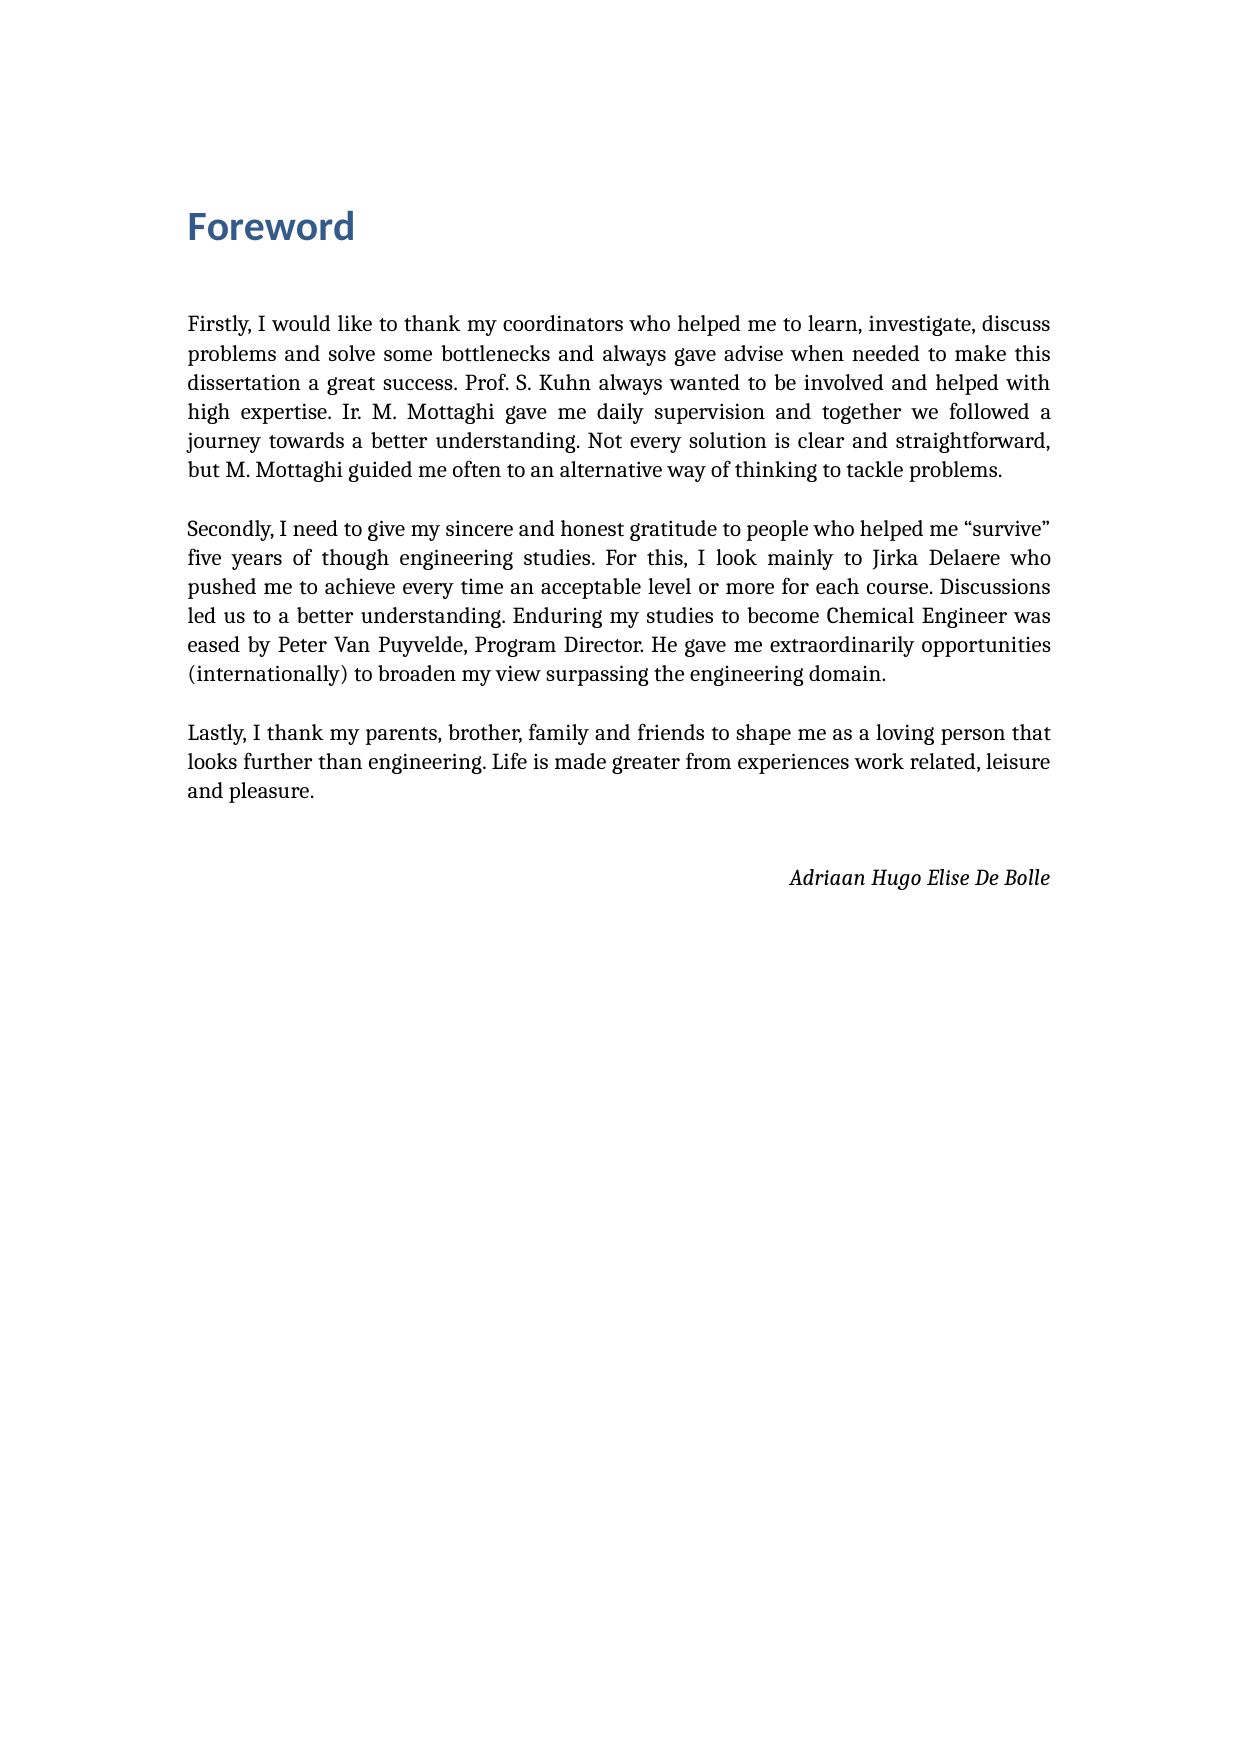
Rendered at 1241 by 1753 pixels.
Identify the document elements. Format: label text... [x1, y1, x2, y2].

text Lastly, I thank my parents, brother, family and friends to shape me as a loving person that looks further than engineering. Life is made greater from experiences work related, leisure and pleasure. [187, 717, 1053, 804]
subtitle Foreword [187, 200, 1053, 251]
text Firstly, I would like to thank my coordinators who helped me to learn, investigate, discuss problems and solve some bottlenecks and always gave advise when needed to make this dissertation a great success. Prof. S. Kuhn always wanted to be involved and helped with high expertise. Ir. M. Mottaghi gave me daily supervision and together we followed a journey towards a better understanding. Not every solution is clear and straightforward, but M. Mottaghi guided me often to an alternative way of thinking to tackle problems. [187, 308, 1053, 483]
text Secondly, I need to give my sincere and honest gratitude to people who helped me “survive” five years of though engineering studies. For this, I look mainly to Jirka Delaere who pushed me to achieve every time an acceptable level or more for each course. Discussions led us to a better understanding. Enduring my studies to become Chemical Engineer was eased by Peter Van Puyvelde, Program Director. He gave me extraordinarily opportunities (internationally) to broaden my view surpassing the engineering domain. [187, 512, 1053, 687]
text Adriaan Hugo Elise De Bolle [187, 862, 1053, 891]
